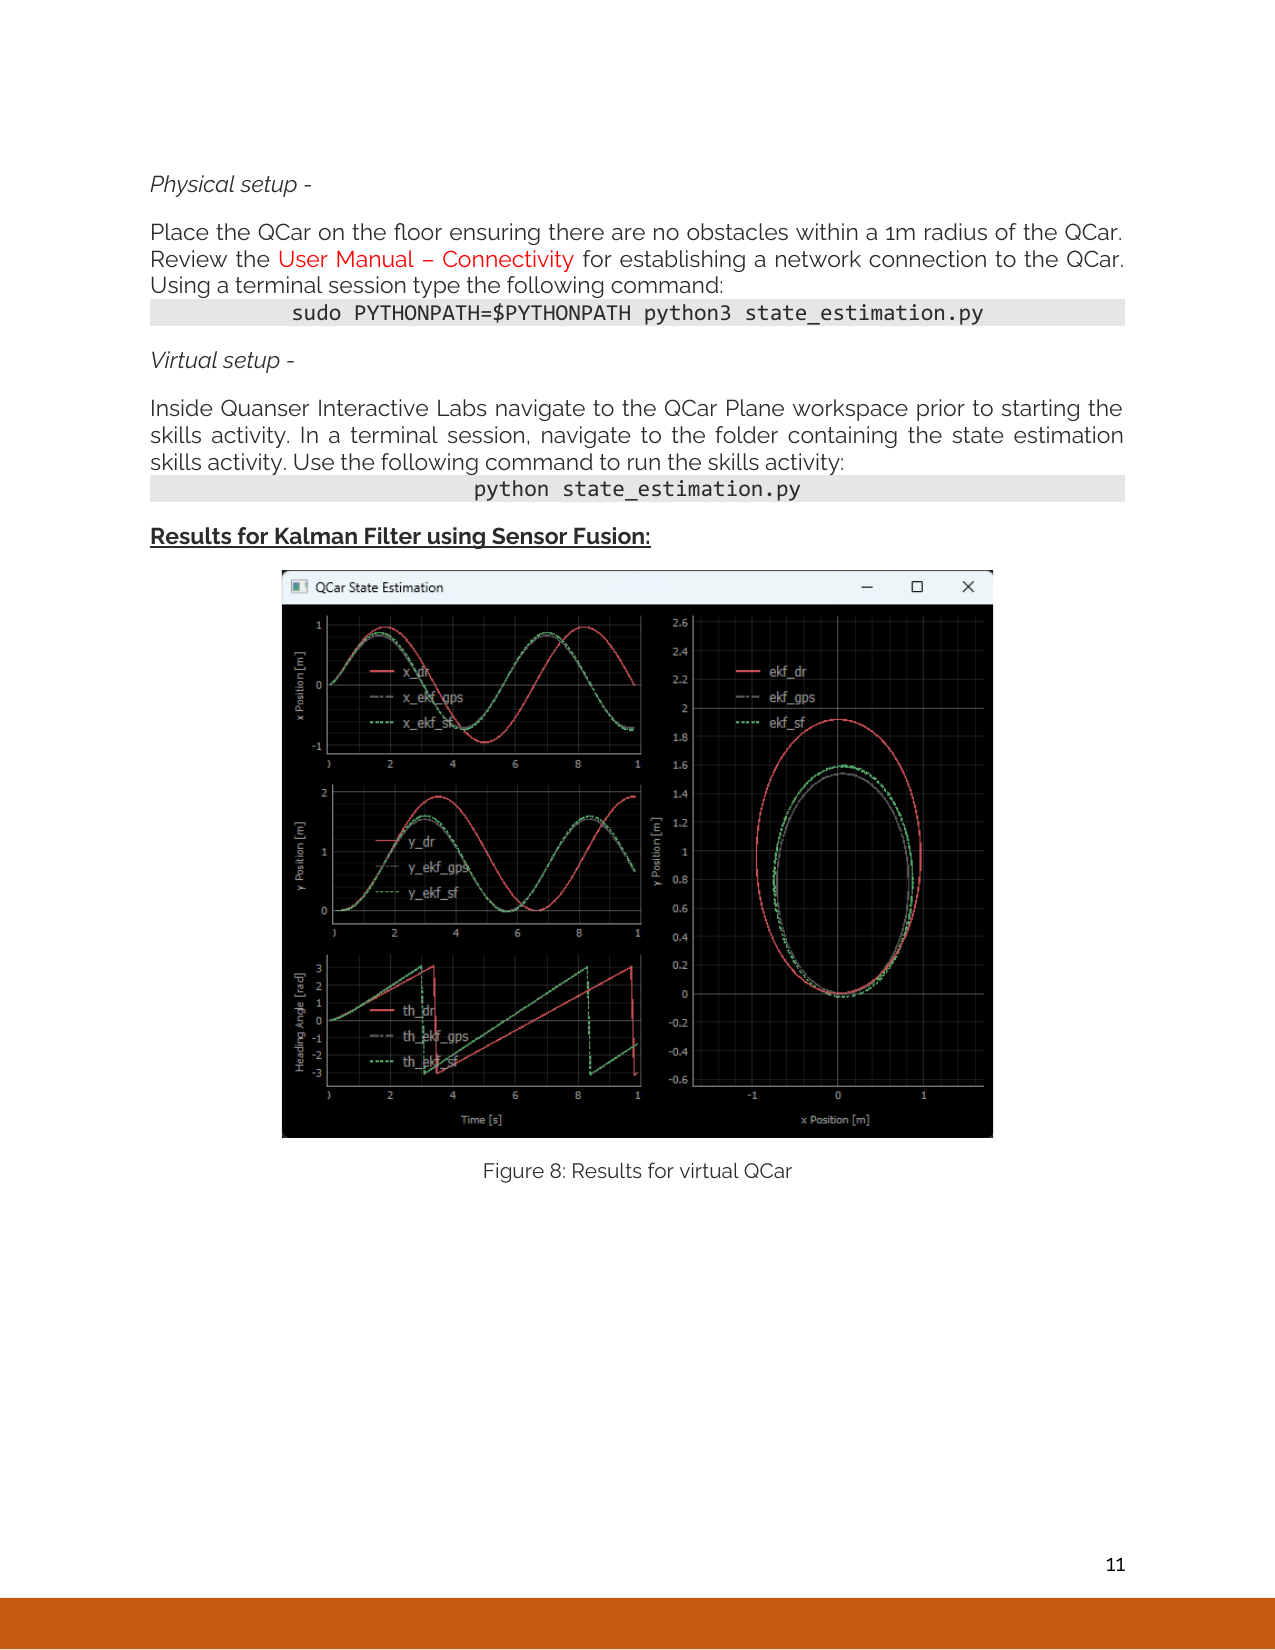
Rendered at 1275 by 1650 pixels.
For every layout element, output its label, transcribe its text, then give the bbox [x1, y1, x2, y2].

text Figure 8: Results for virtual QCar [150, 1158, 1125, 1183]
text Results for Kalman Filter using Sensor Fusion: [150, 523, 1125, 550]
table_header sudo PYTHONPATH=$PYTHONPATH python3 state_estimation.py [150, 299, 1125, 326]
table_header python state_estimation.py [150, 475, 1125, 502]
picture [281, 570, 994, 1138]
text Virtual setup - [150, 347, 1125, 374]
text Inside Quanser Interactive Labs navigate to the QCar Plane workspace prior to starting the skills activity. In a terminal session, navigate to the folder containing the state estimation skills activity. Use the following command to run the skills activity: [150, 394, 1125, 475]
text Place the QCar on the floor ensuring there are no obstacles within a 1m radius of the QCar. Review the User Manual – Connectivity for establishing a network connection to the QCar. Using a terminal session type the following command: [150, 218, 1125, 299]
text Physical setup - [150, 171, 1125, 198]
